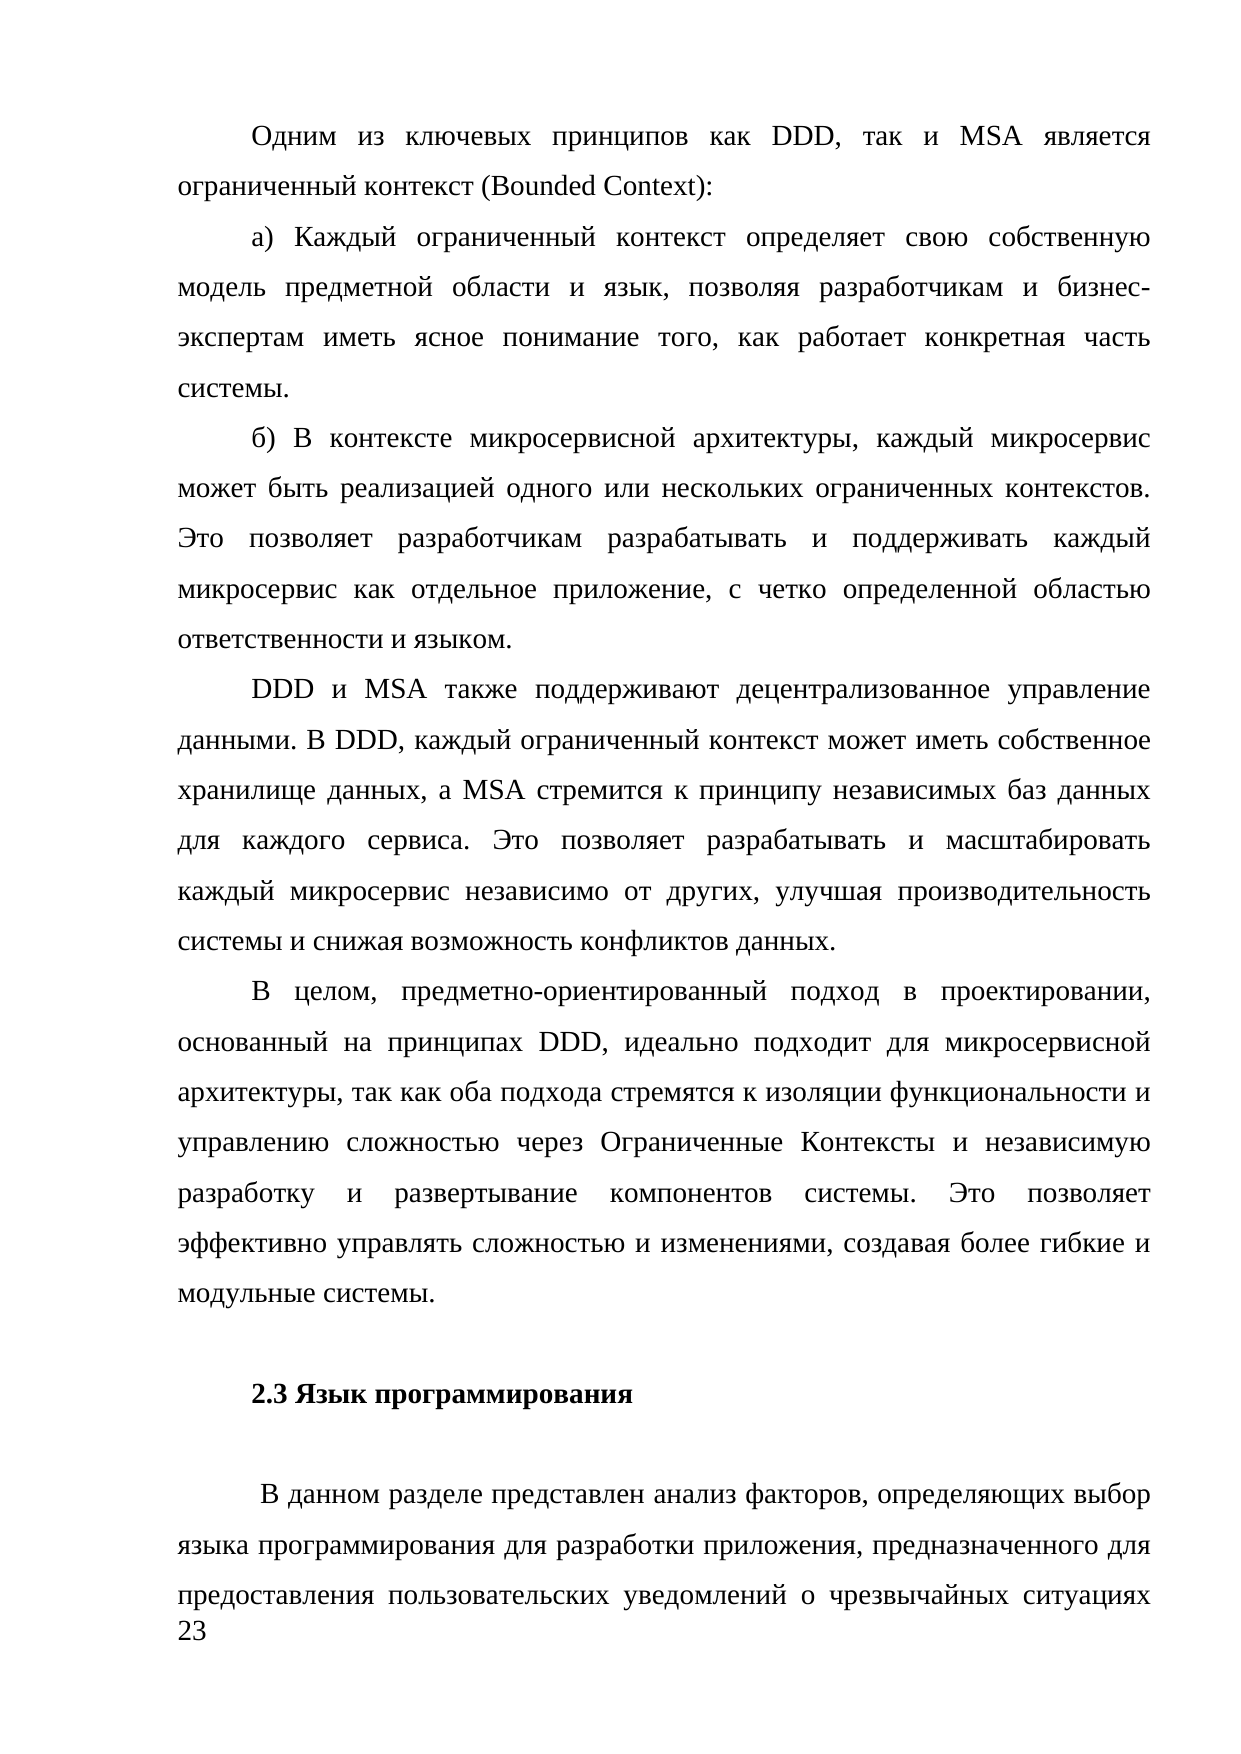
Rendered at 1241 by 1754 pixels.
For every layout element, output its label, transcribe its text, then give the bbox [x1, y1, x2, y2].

text б) В контексте микросервисной архитектуры, каждый микросервис может быть реализацией одного или нескольких ограниченных контекстов. Это позволяет разработчикам разрабатывать и поддерживать каждый микросервис как отдельное приложение, с четко определенной областью ответственности и языком. [177, 420, 1152, 655]
text В целом, предметно-ориентированный подход в проектировании, основанный на принципах DDD, идеально подходит для микросервисной архитектуры, так как оба подхода стремятся к изоляции функциональности и управлению сложностью через Ограниченные Контексты и независимую разработку и развертывание компонентов системы. Это позволяет эффективно управлять сложностью и изменениями, создавая более гибкие и модульные системы. [177, 973, 1152, 1309]
text а) Каждый ограниченный контекст определяет свою собственную модель предметной области и язык, позволяя разработчикам и бизнес-экспертам иметь ясное понимание того, как работает конкретная часть системы. [177, 219, 1152, 403]
text Одним из ключевых принципов как DDD, так и MSA является ограниченный контекст (Bounded Context): [177, 118, 1152, 202]
text DDD и MSA также поддерживают децентрализованное управление данными. В DDD, каждый ограниченный контекст может иметь собственное хранилище данных, а MSA стремится к принципу независимых баз данных для каждого сервиса. Это позволяет разрабатывать и масштабировать каждый микросервис независимо от других, улучшая производительность системы и снижая возможность конфликтов данных. [177, 672, 1152, 957]
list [177, 1477, 1152, 1611]
list 2.3 Язык программирования [177, 1376, 1152, 1409]
